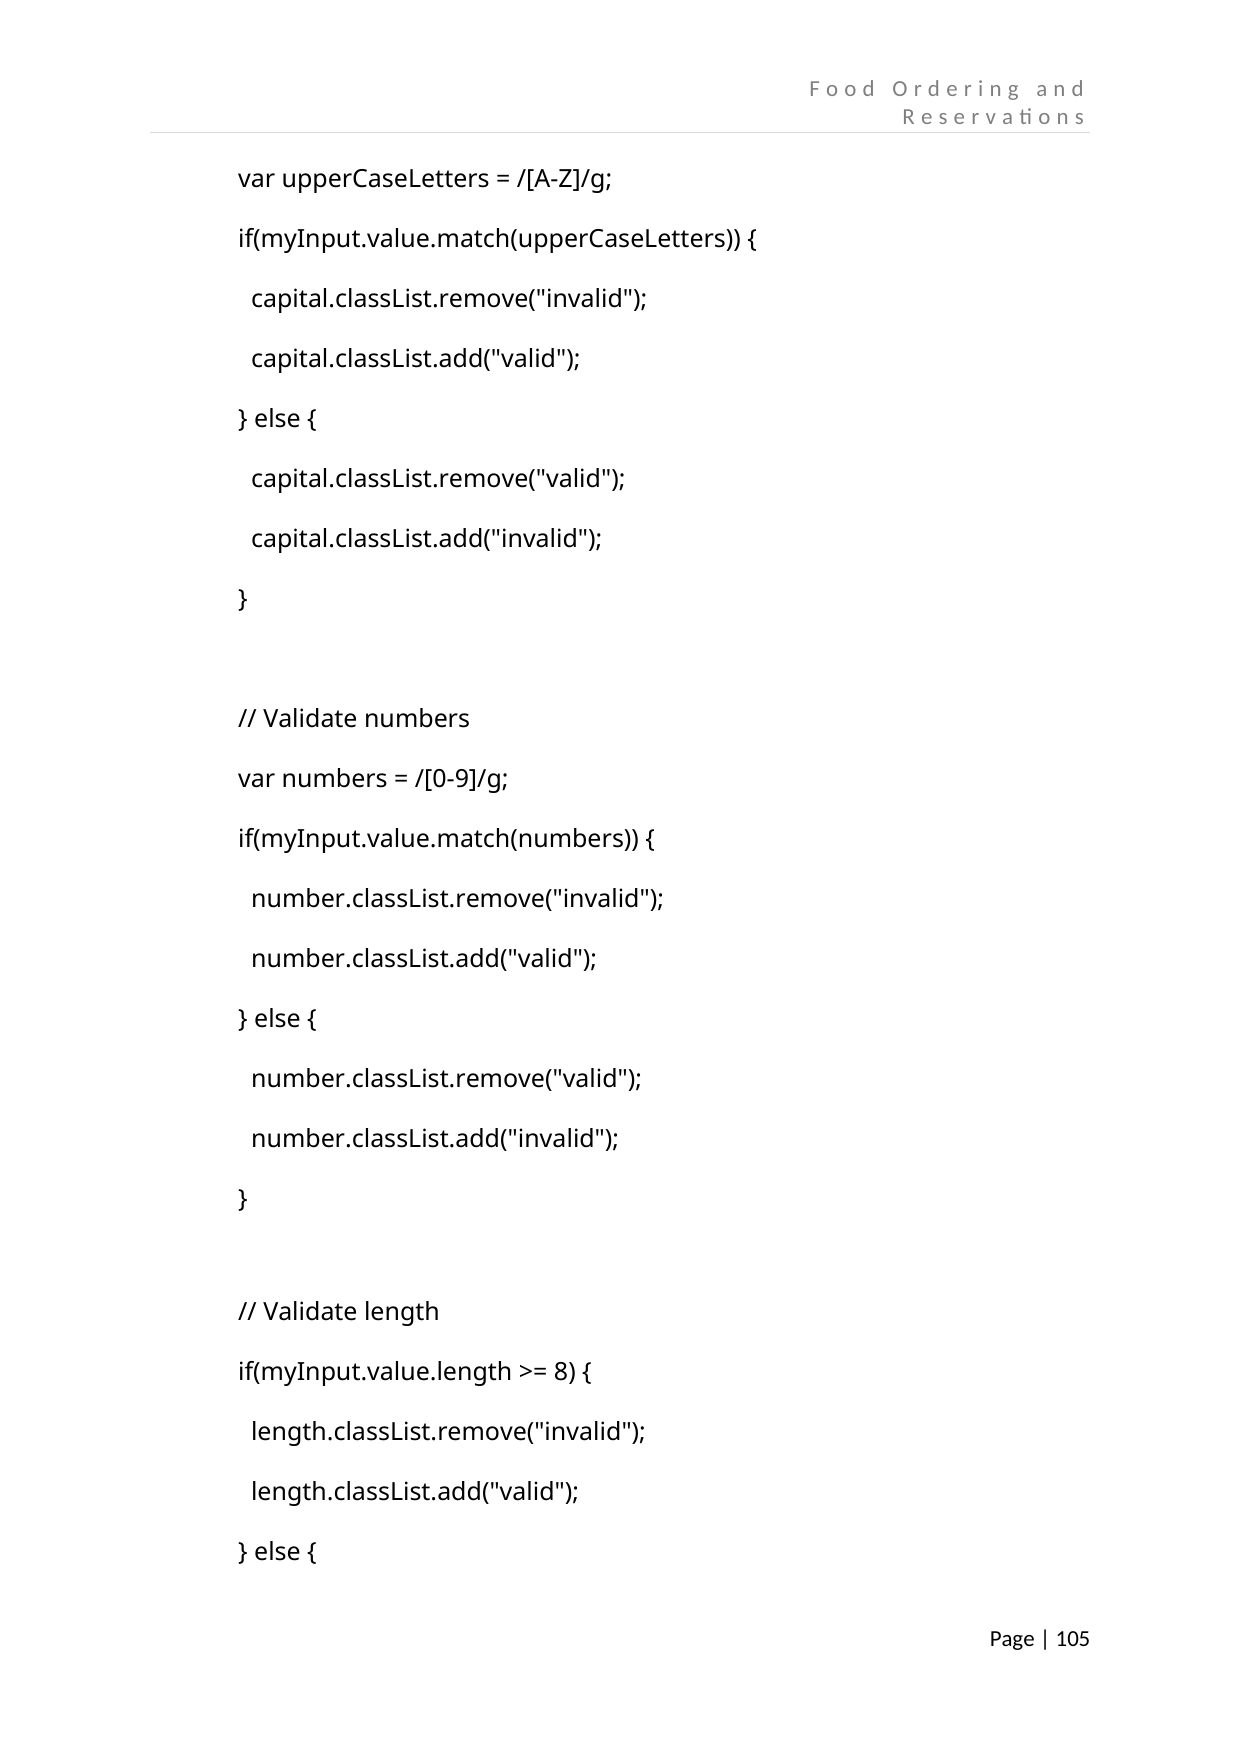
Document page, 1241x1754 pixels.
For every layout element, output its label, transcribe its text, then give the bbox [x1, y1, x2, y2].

text if(myInput.value.length >= 8) { [187, 1354, 1090, 1388]
text var upperCaseLetters = /[A-Z]/g; [187, 161, 1090, 195]
text } else { [187, 1534, 1090, 1568]
text if(myInput.value.match(numbers)) { [187, 821, 1090, 855]
text capital.classList.add("invalid"); [187, 521, 1090, 555]
text number.classList.add("invalid"); [187, 1121, 1090, 1155]
text capital.classList.remove("valid"); [187, 461, 1090, 495]
text if(myInput.value.match(upperCaseLetters)) { [187, 221, 1090, 255]
text } else { [187, 401, 1090, 435]
text number.classList.remove("valid"); [187, 1061, 1090, 1095]
text number.classList.remove("invalid"); [187, 881, 1090, 915]
text number.classList.add("valid"); [187, 941, 1090, 975]
text } [187, 1181, 1090, 1215]
text // Validate numbers [187, 701, 1090, 735]
text length.classList.remove("invalid"); [187, 1414, 1090, 1448]
text // Validate length [187, 1294, 1090, 1328]
text capital.classList.remove("invalid"); [187, 281, 1090, 315]
text capital.classList.add("valid"); [187, 341, 1090, 375]
text } else { [187, 1001, 1090, 1035]
text } [187, 581, 1090, 615]
text length.classList.add("valid"); [187, 1474, 1090, 1508]
text var numbers = /[0-9]/g; [187, 761, 1090, 795]
